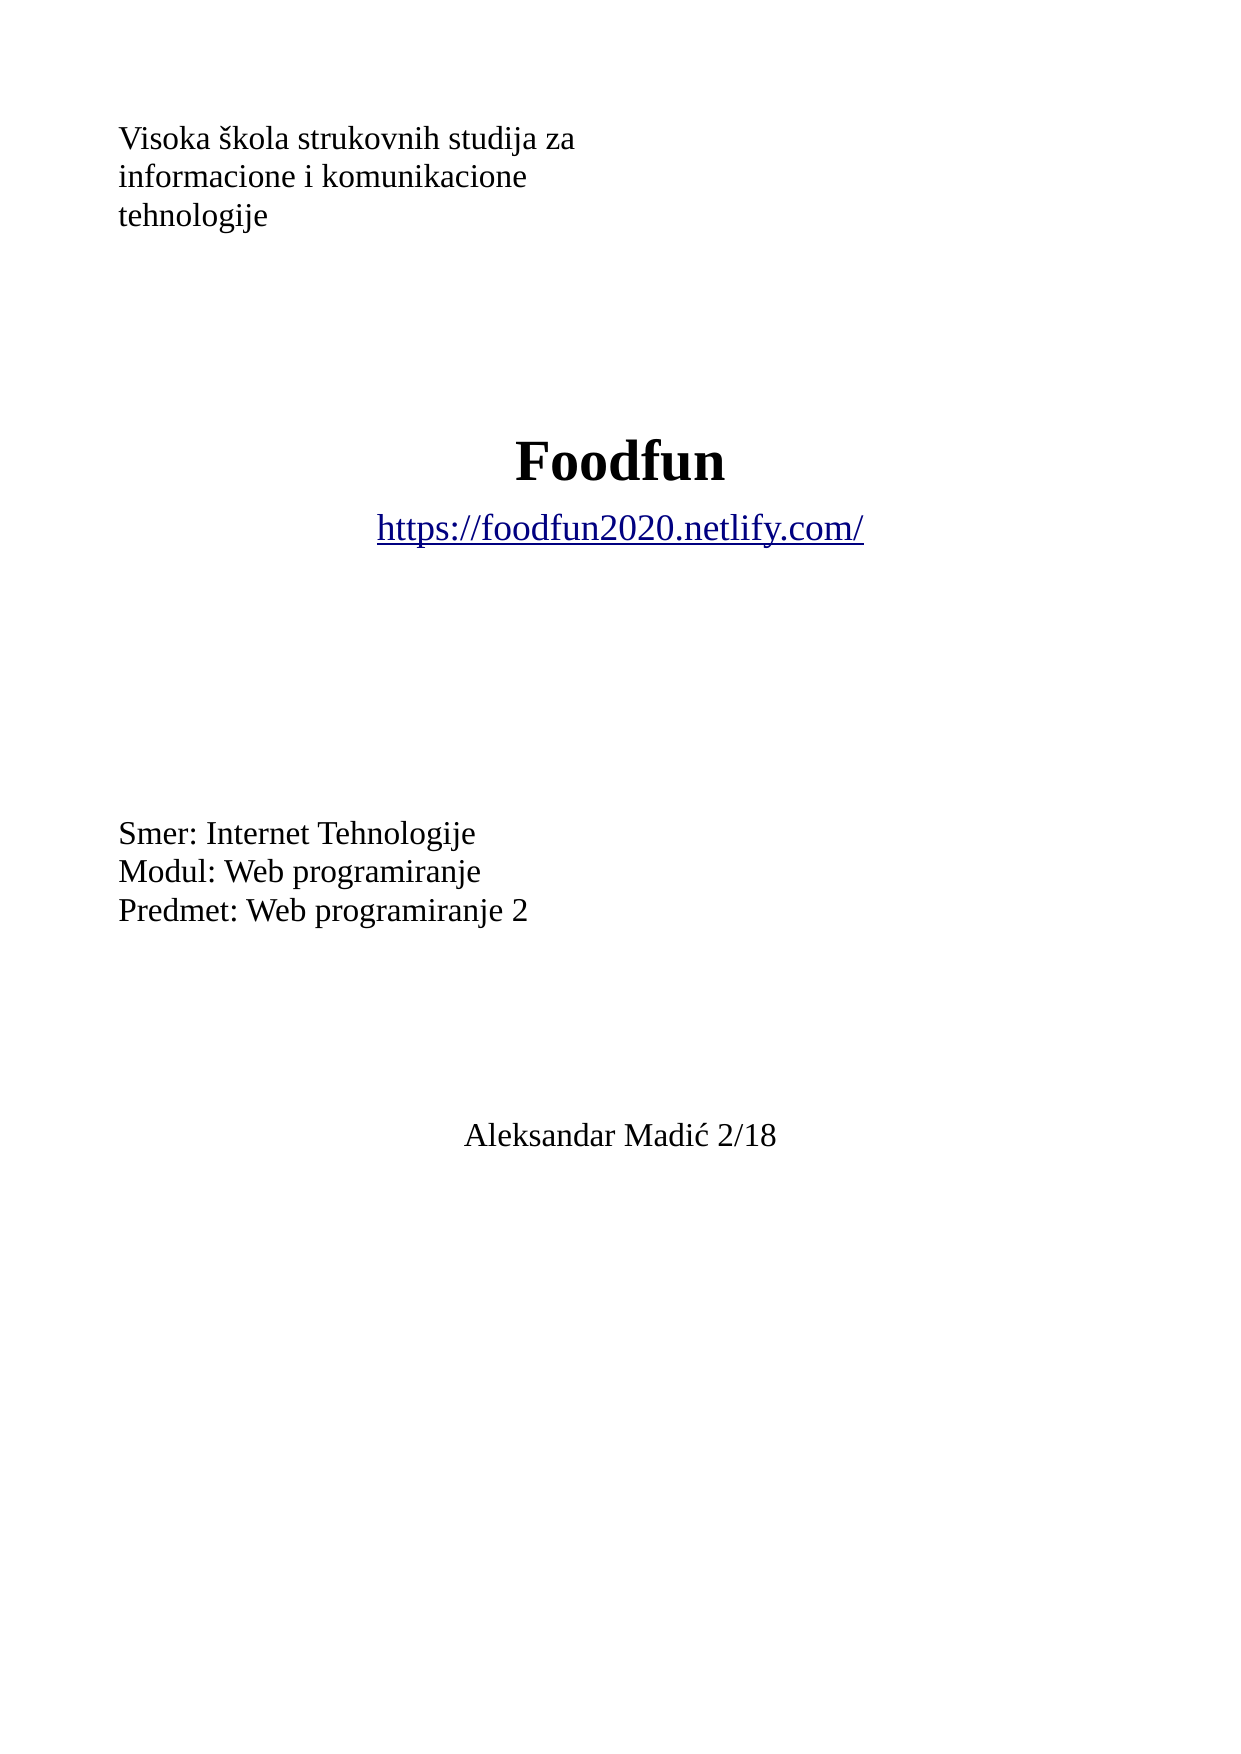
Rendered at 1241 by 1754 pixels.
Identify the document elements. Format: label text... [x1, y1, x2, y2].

text Visoka škola strukovnih studija za [118, 118, 1122, 156]
text Aleksandar Madić 2/18 [118, 1115, 1122, 1154]
text https://foodfun2020.netlify.com/ [118, 505, 1122, 548]
text Predmet: Web programiranje 2 [118, 890, 1122, 928]
text Smer: Internet Tehnologije [118, 813, 1122, 852]
text tehnologije [118, 195, 1122, 233]
text Modul: Web programiranje [118, 852, 1122, 890]
text informacione i komunikacione [118, 156, 1122, 195]
title Foodfun [118, 426, 1122, 493]
